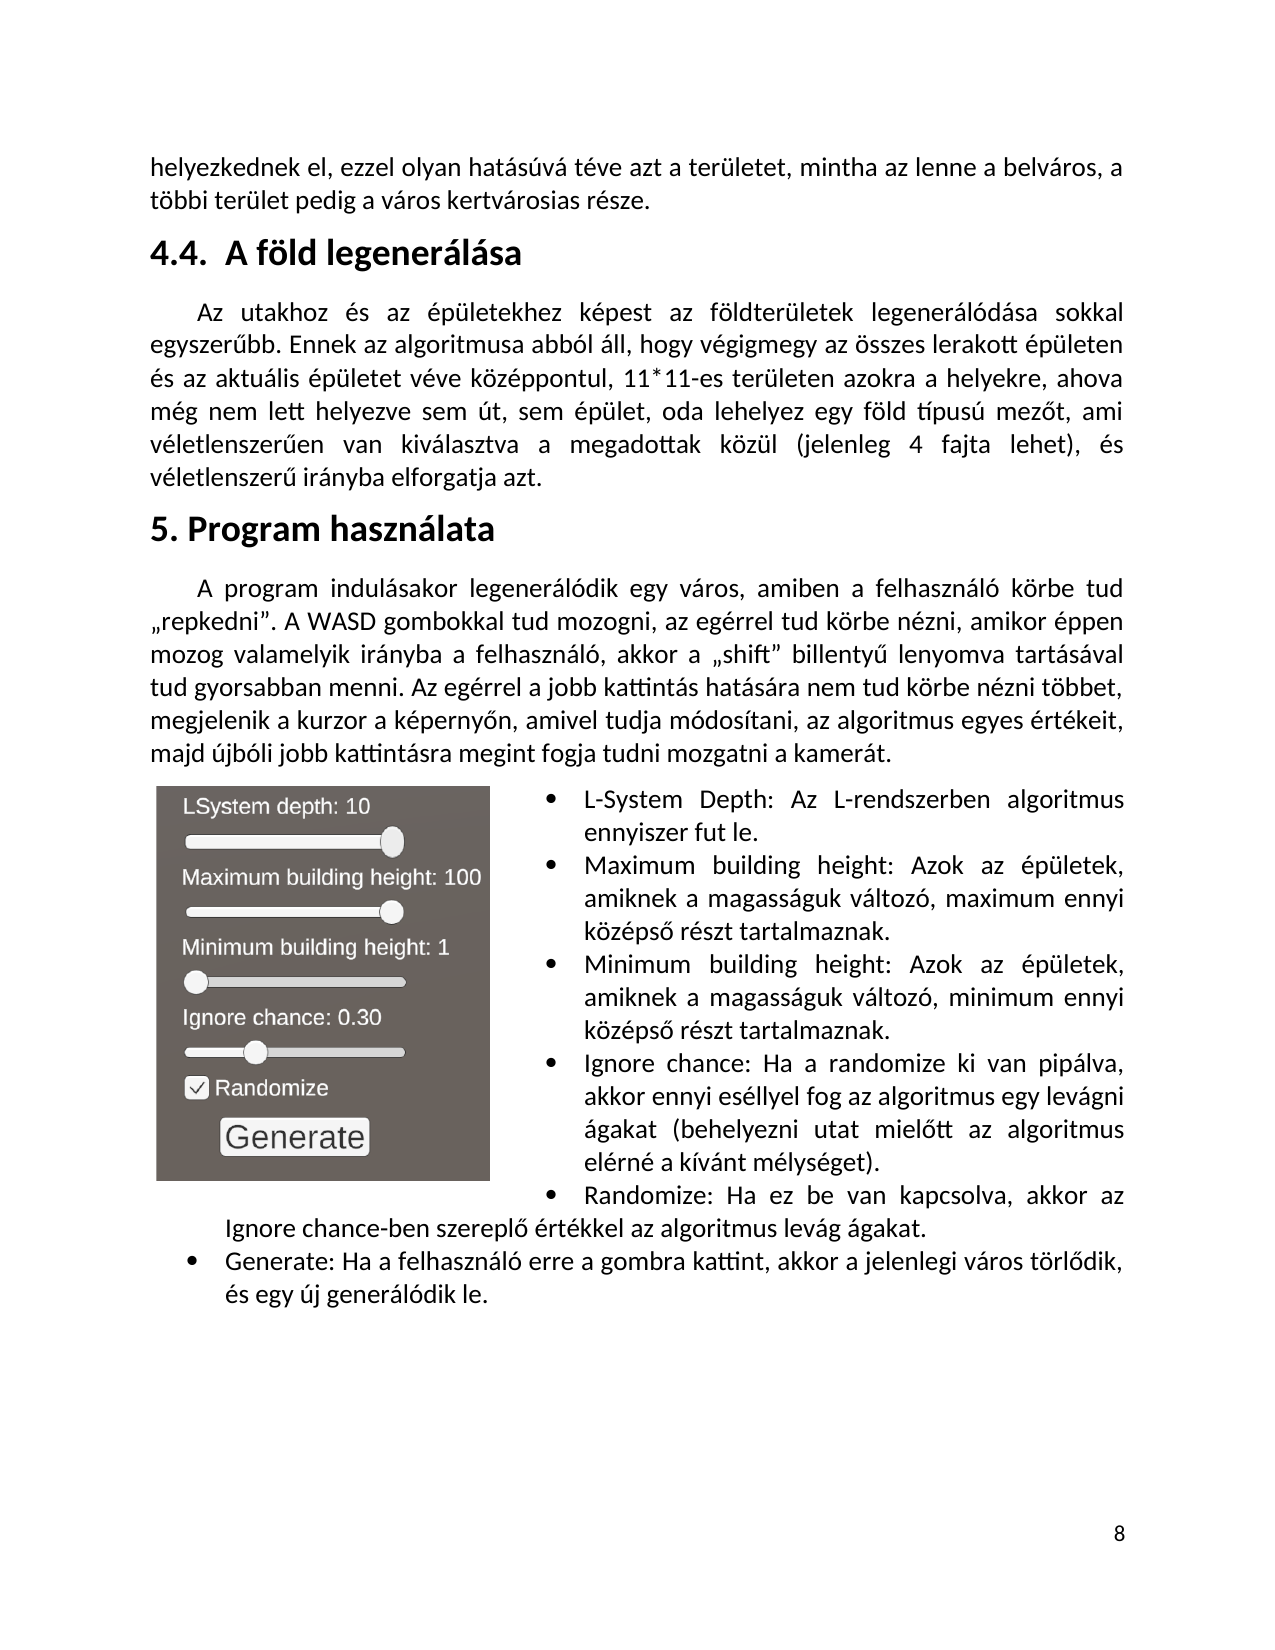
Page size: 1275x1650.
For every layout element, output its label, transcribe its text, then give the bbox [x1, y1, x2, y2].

text Az utakhoz és az épületekhez képest az földterületek legenerálódása sokkal egyszerűbb. Ennek az algoritmusa abból áll, hogy végigmegy az összes lerakott épületen és az aktuális épületet véve középpontul, 11*11-es területen azokra a helyekre, ahova még nem lett helyezve sem út, sem épület, oda lehelyez egy föld típusú mezőt, ami véletlenszerűen van kiválasztva a megadottak közül (jelenleg 4 fajta lehet), és véletlenszerű irányba elforgatja azt. [150, 295, 1125, 493]
list Randomize: Ha ez be van kapcsolva, akkor az Ignore chance-ben szereplő értékkel az algoritmus levág ágakat. [187, 1178, 1125, 1244]
list A föld legenerálása [150, 228, 1125, 274]
list Minimum building height: Azok az épületek, amiknek a magasságuk változó, minimum ennyi középső részt tartalmaznak. [490, 947, 1125, 1046]
list Generate: Ha a felhasználó erre a gombra kattint, akkor a jelenlegi város törlődik, és egy új generálódik le. [187, 1244, 1125, 1310]
list Maximum building height: Azok az épületek, amiknek a magasságuk változó, maximum ennyi középső részt tartalmaznak. [490, 848, 1125, 947]
text A program indulásakor legenerálódik egy város, amiben a felhasználó körbe tud „repkedni”. A WASD gombokkal tud mozogni, az egérrel tud körbe nézni, amikor éppen mozog valamelyik irányba a felhasználó, akkor a „shift” billentyű lenyomva tartásával tud gyorsabban menni. Az egérrel a jobb kattintás hatására nem tud körbe nézni többet, megjelenik a kurzor a képernyőn, amivel tudja módosítani, az algoritmus egyes értékeit, majd újbóli jobb kattintásra megint fogja tudni mozgatni a kamerát. [150, 571, 1125, 769]
list Ignore chance: Ha a randomize ki van pipálva, akkor ennyi eséllyel fog az algoritmus egy levágni ágakat (behelyezni utat mielőtt az algoritmus elérné a kívánt mélységet). [490, 1046, 1125, 1178]
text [150, 150, 1125, 216]
list L-System Depth: Az L-rendszerben algoritmus ennyiszer fut le. [187, 782, 1125, 848]
list Program használata [150, 505, 1125, 551]
picture [155, 786, 490, 1180]
